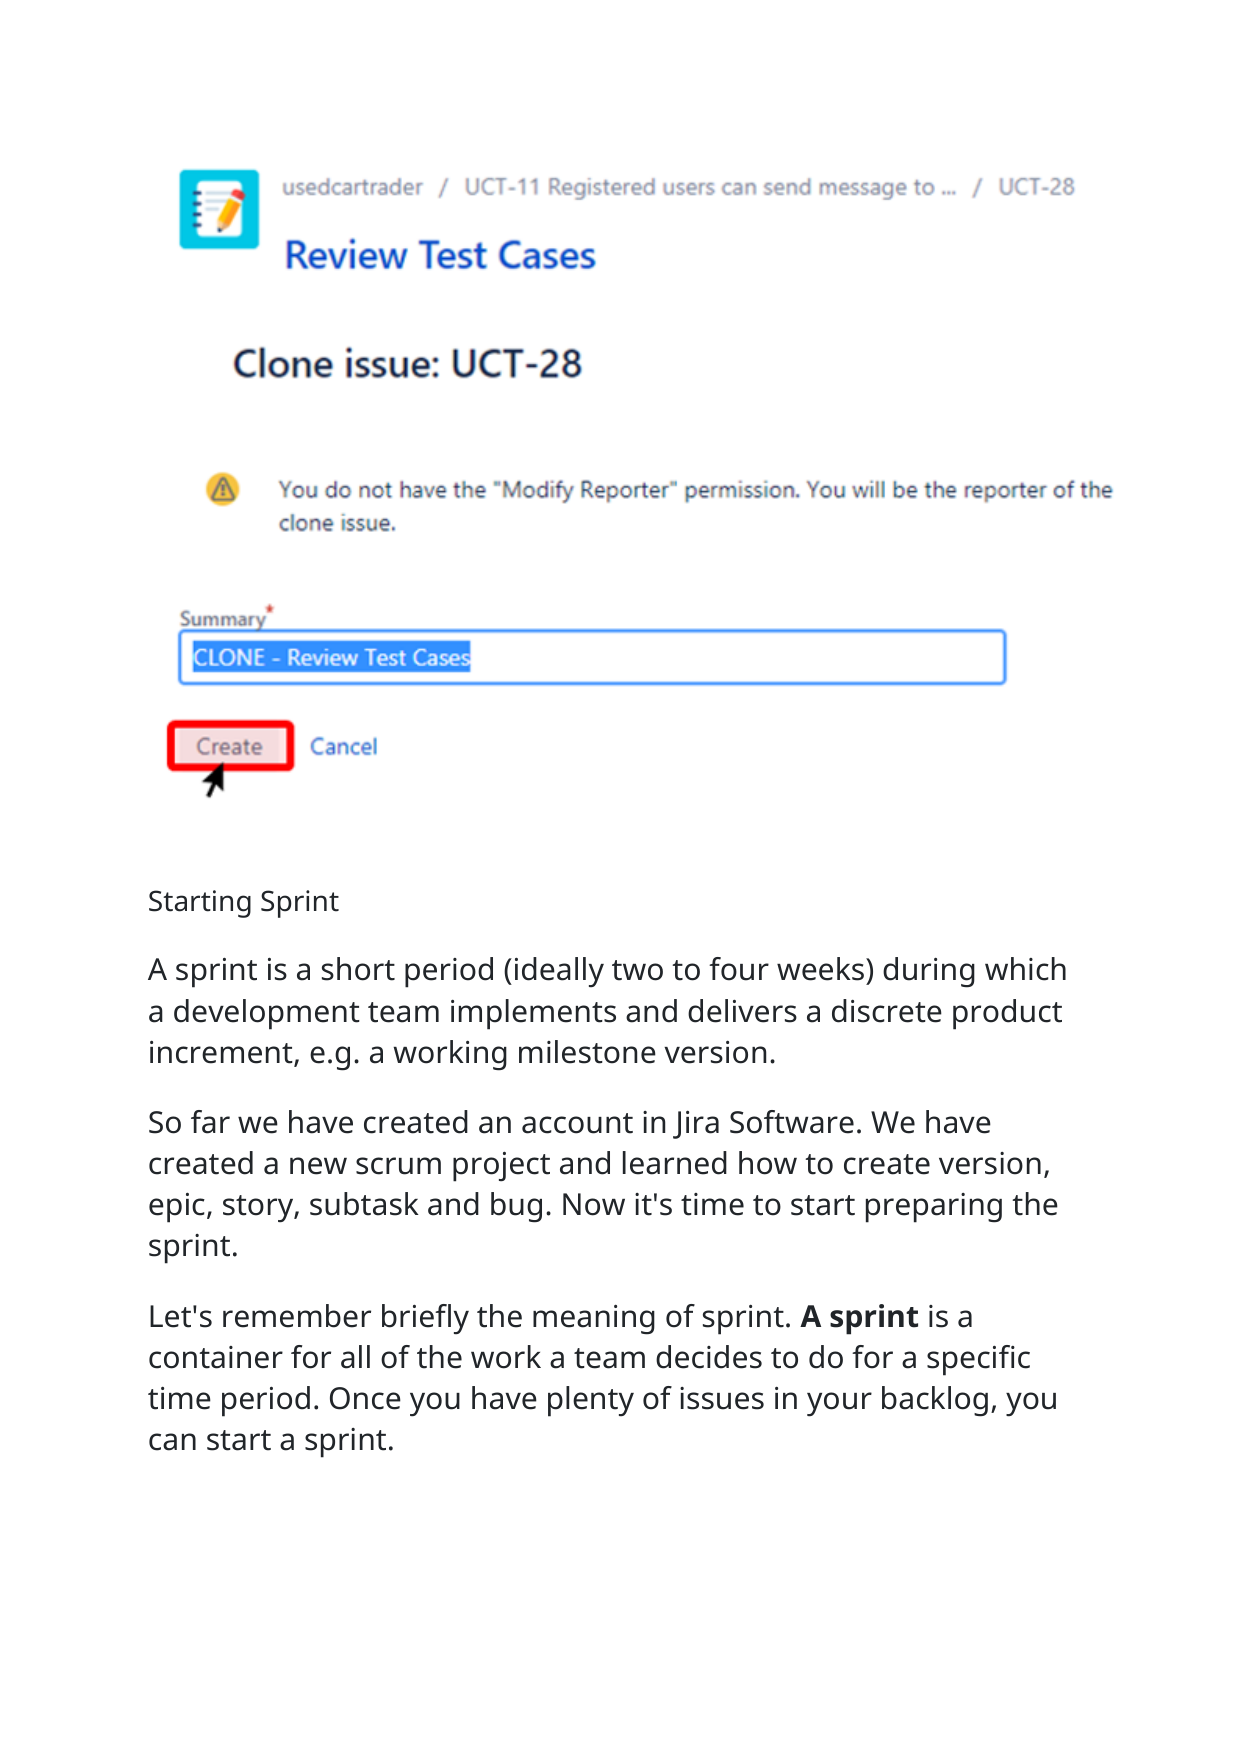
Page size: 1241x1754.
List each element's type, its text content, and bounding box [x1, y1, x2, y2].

text Let's remember briefly the meaning of sprint. A sprint is a container for all of the work a team decides to do for a specific time period. Once you have plenty of issues in your backlog, you can start a sprint. [148, 1295, 1093, 1459]
subtitle Starting Sprint [148, 881, 1093, 919]
text So far we have created an account in Jira Software. We have created a new scrum project and learned how to create version, epic, story, subtask and bug. Now it's time to start preparing the sprint. [148, 1101, 1093, 1266]
text A sprint is a short period (ideally two to four weeks) during which a development team implements and delivers a discrete product increment, e.g. a working milestone version. [148, 948, 1093, 1072]
picture [147, 147, 1129, 832]
